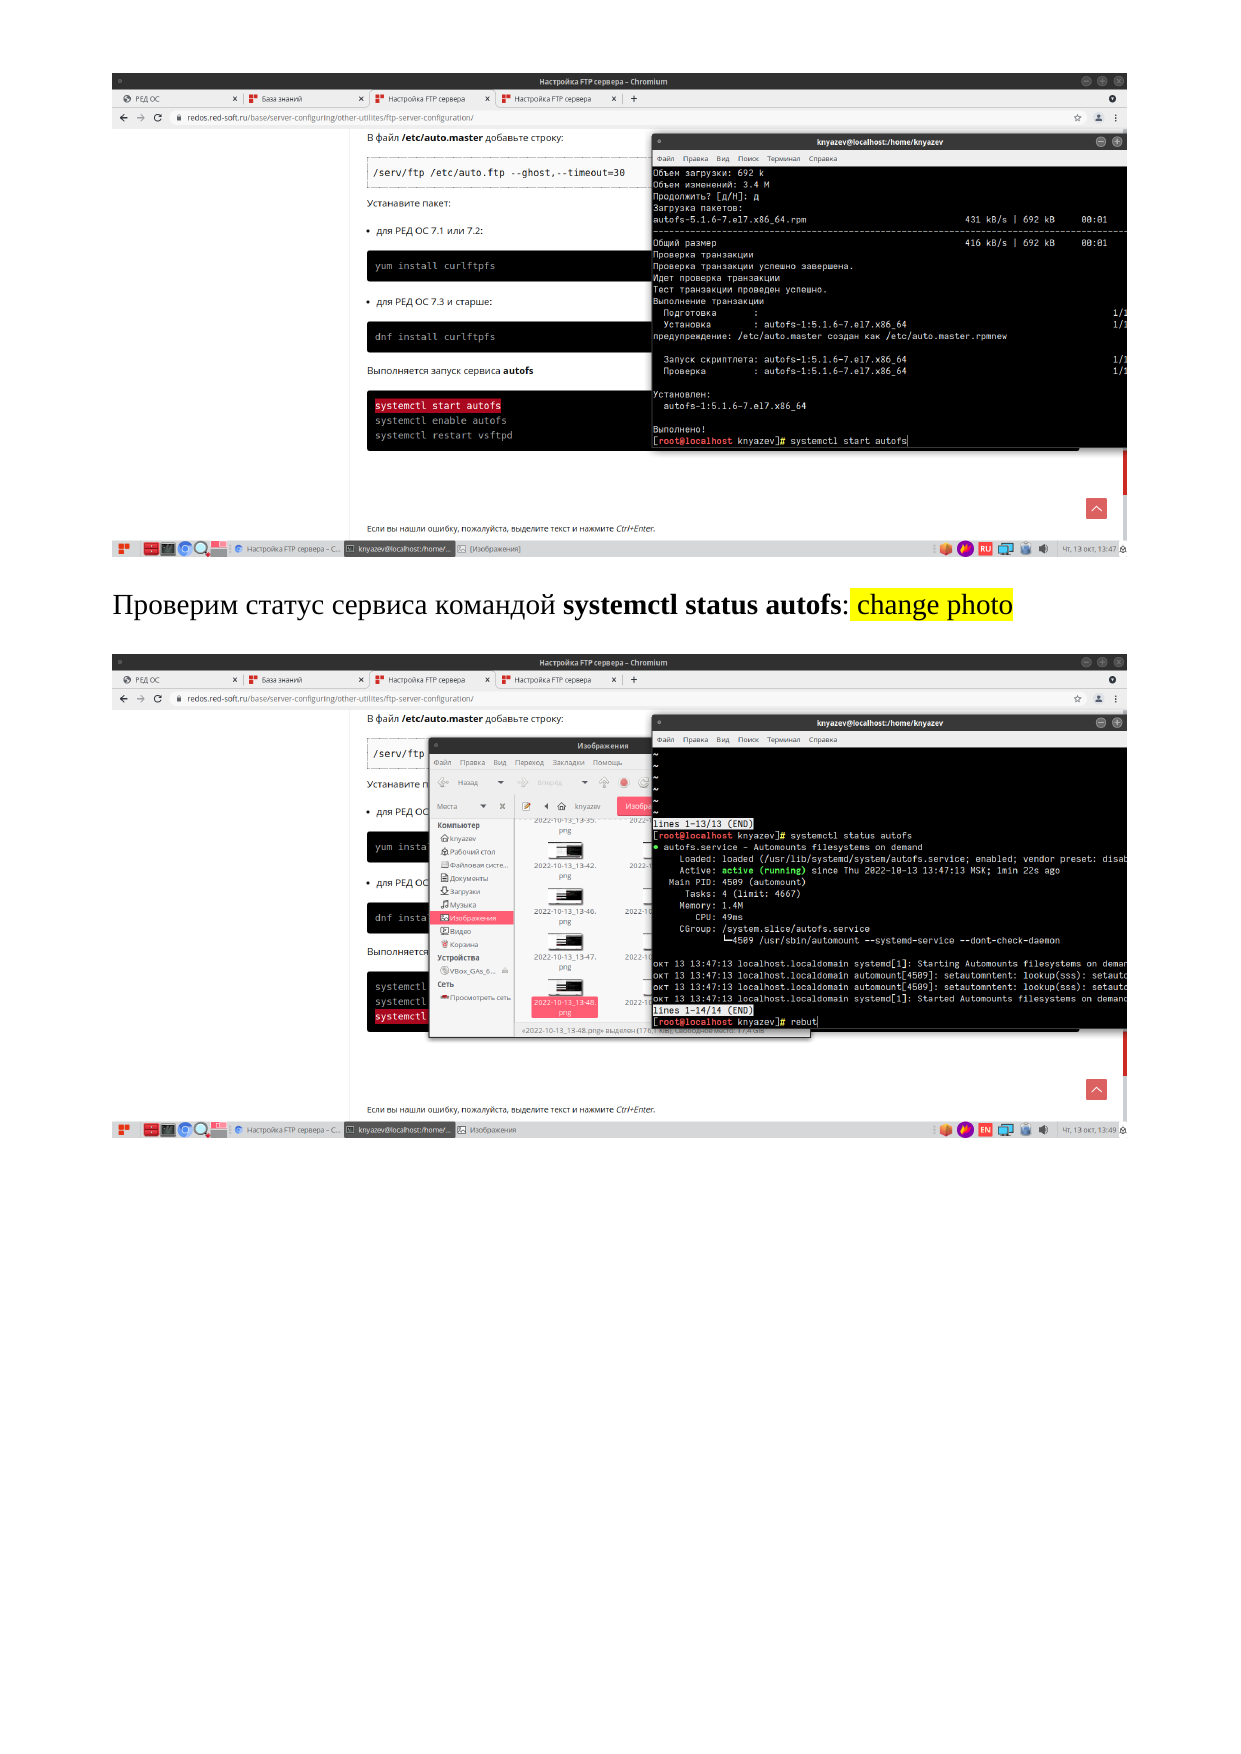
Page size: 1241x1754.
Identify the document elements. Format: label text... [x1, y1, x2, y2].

picture [112, 654, 1127, 1138]
text Проверим статус сервиса командой systemctl status autofs: change photo [112, 587, 1128, 621]
picture [112, 73, 1127, 557]
